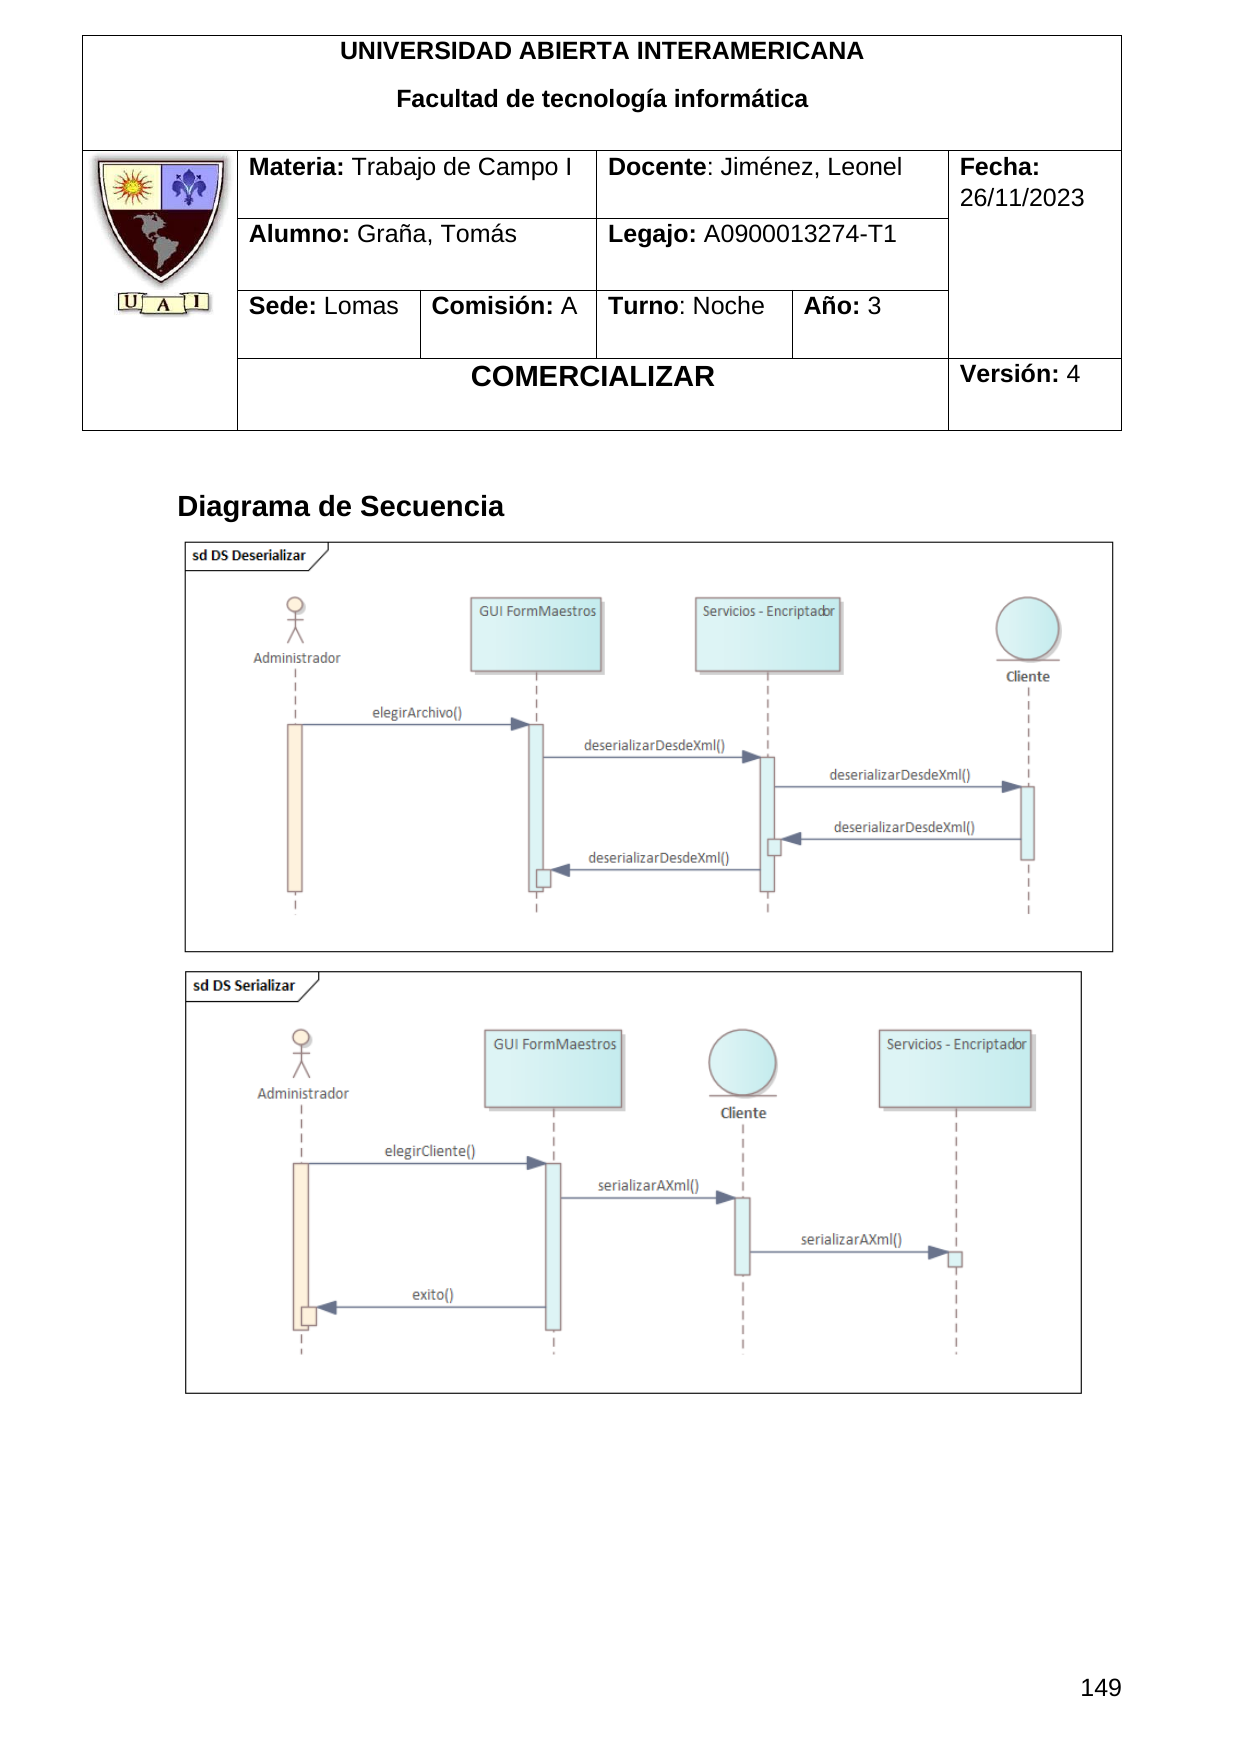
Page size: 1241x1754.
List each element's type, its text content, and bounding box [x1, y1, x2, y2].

subtitle Diagrama de Secuencia [177, 489, 1122, 522]
picture [177, 962, 1090, 1402]
picture [177, 533, 1122, 961]
picture [87, 151, 234, 320]
